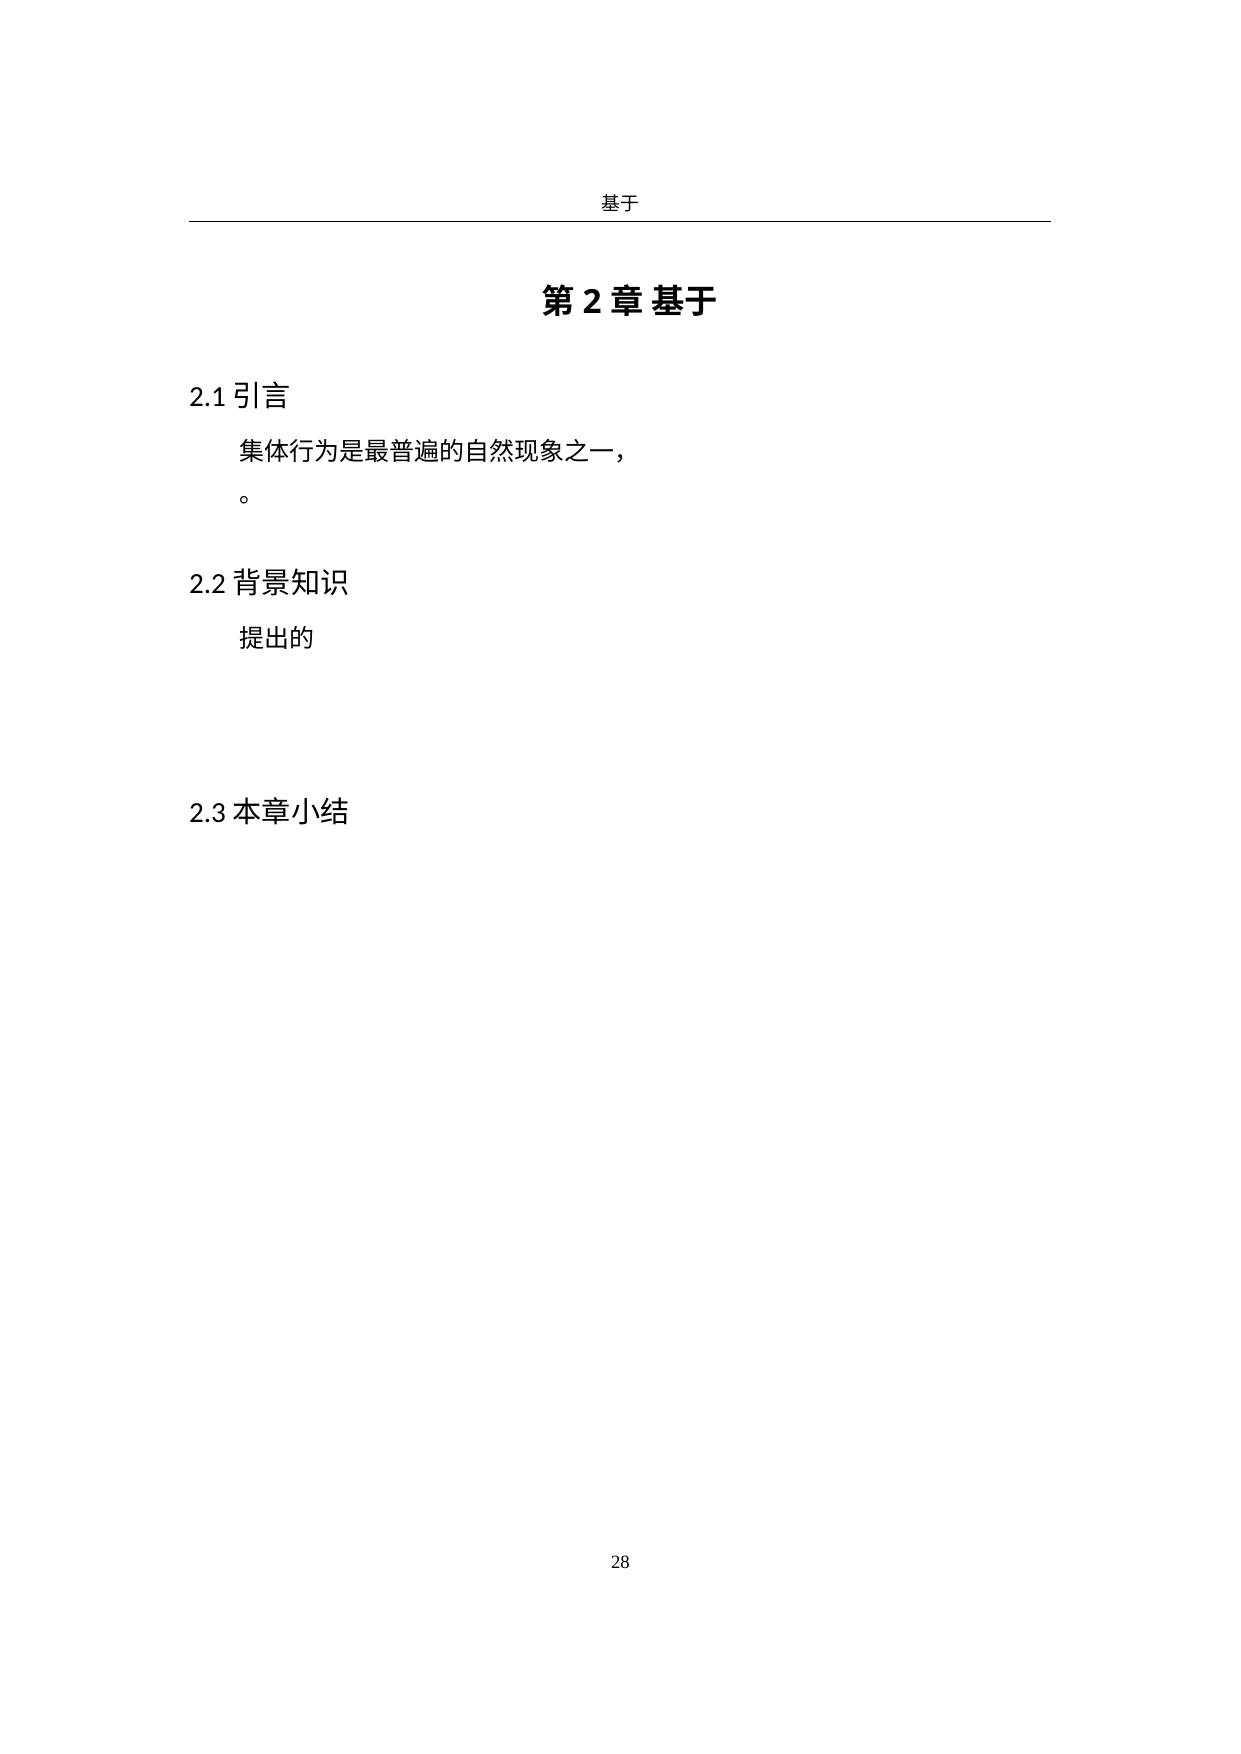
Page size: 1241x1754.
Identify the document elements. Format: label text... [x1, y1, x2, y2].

text 集体行为是最普遍的自然现象之一， [189, 427, 1051, 469]
text 。 [189, 469, 1051, 510]
text 提出的 [189, 614, 1051, 656]
subtitle 基于 [262, 274, 1051, 323]
text 本章小结 [189, 789, 1051, 831]
text 背景知识 [189, 560, 1051, 602]
text 引言 [189, 373, 1051, 414]
